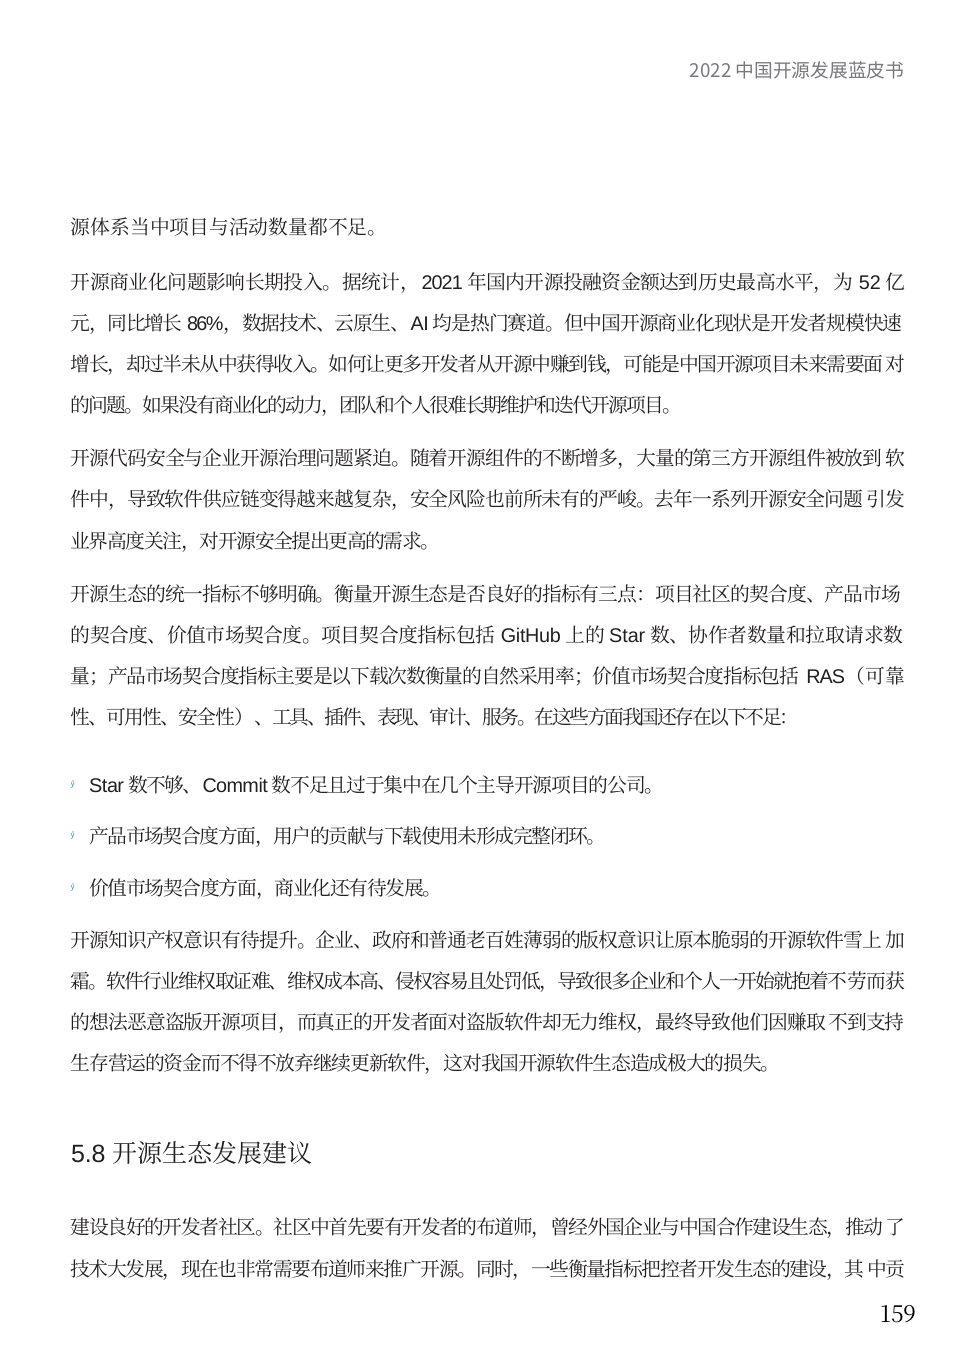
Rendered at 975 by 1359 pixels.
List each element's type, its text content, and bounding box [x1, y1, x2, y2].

text 开源生态的统一指标不够明确。衡量开源生态是否良好的指标有三点：项目社区的契合度、产品市场的契合度、价值市场契合度。项目契合度指标包括GitHub上的Star数、协作者数量和拉取请求数量；产品市场契合度指标主要是以下载次数衡量的自然采用率；价值市场契合度指标包括RAS（可靠性、可用性、安全性）、工具、插件、表现、审计、服务。在这些方面我国还存在以下不足： [71, 578, 905, 730]
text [70, 1212, 905, 1282]
text 开源知识产权意识有待提升。企业、政府和普通老百姓薄弱的版权意识让原本脆弱的开源软件雪上加霜。软件行业维权取证难、维权成本高、侵权容易且处罚低，导致很多企业和个人一开始就抱着不劳而获的想法恶意盗版开源项目，而真正的开发者面对盗版软件却无力维权，最终导致他们因赚取不到支持生存营运的资金而不得不放弃继续更新软件，这对我国开源软件生态造成极大的损失。 [71, 924, 905, 1076]
text 源体系当中项目与活动数量都不足。 [71, 212, 950, 240]
list 价值市场契合度方面，商业化还有待发展。 [71, 873, 950, 901]
list Star数不够、Commit数不足且过于集中在几个主导开源项目的公司。 [71, 769, 950, 798]
subtitle 开源生态发展建议 [71, 1134, 950, 1170]
list 产品市场契合度方面，用户的贡献与下载使用未形成完整闭环。 [71, 821, 950, 849]
text 开源商业化问题影响长期投入。据统计，2021年国内开源投融资金额达到历史最高水平，为52亿元，同比增长86%，数据技术、云原生、AI均是热门赛道。但中国开源商业化现状是开发者规模快速增长，却过半未从中获得收入。如何让更多开发者从开源中赚到钱，可能是中国开源项目未来需要面对的问题。如果没有商业化的动力，团队和个人很难长期维护和迭代开源项目。 [71, 266, 905, 418]
text 开源代码安全与企业开源治理问题紧迫。随着开源组件的不断增多，大量的第三方开源组件被放到软件中，导致软件供应链变得越来越复杂，安全风险也前所未有的严峻。去年一系列开源安全问题引发业界高度关注，对开源安全提出更高的需求。 [70, 443, 905, 554]
